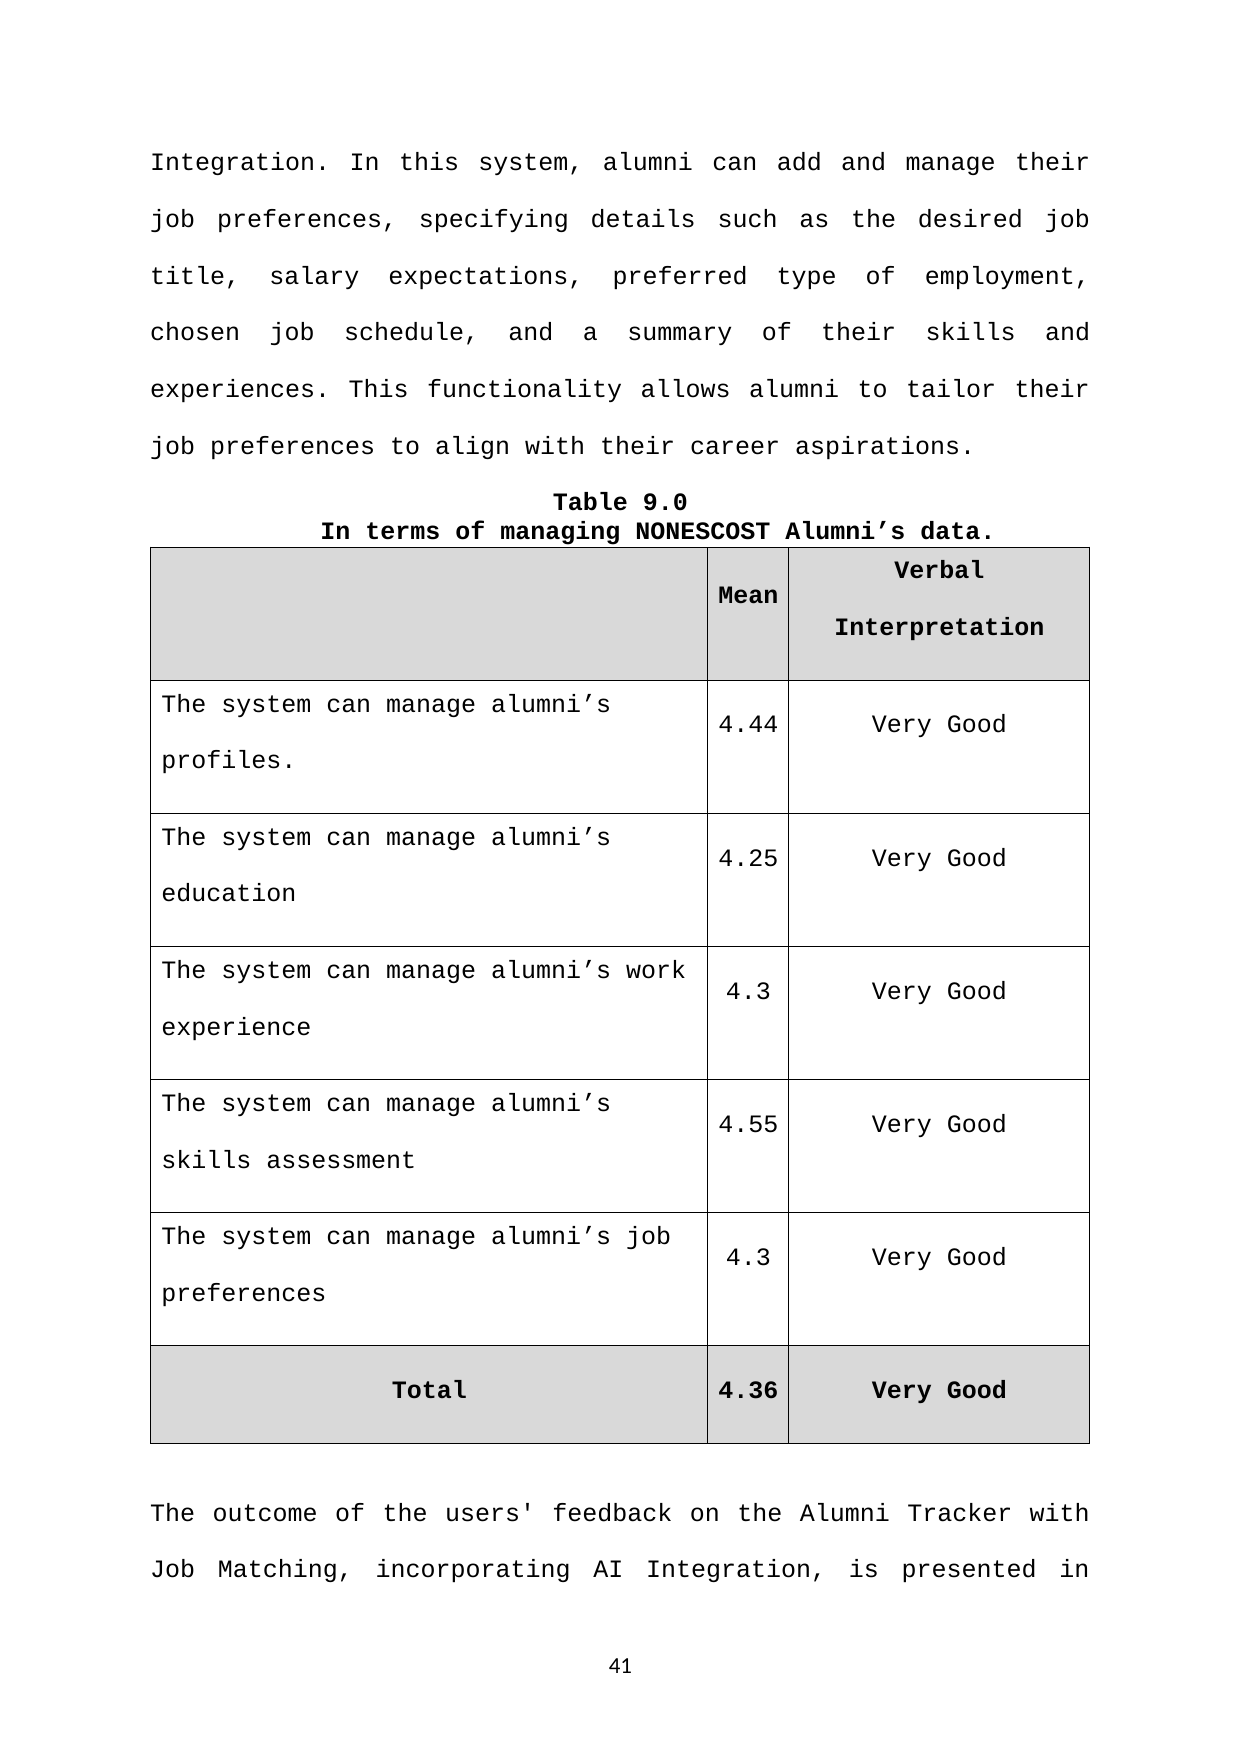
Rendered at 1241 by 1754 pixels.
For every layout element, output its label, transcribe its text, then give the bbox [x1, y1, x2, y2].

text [150, 150, 1090, 462]
table_cell The system can manage alumni’s skills assessment [151, 1080, 707, 1212]
text In terms of managing NONESCOST Alumni’s data. [150, 518, 1090, 547]
table_cell The system can manage alumni’s job preferences [151, 1213, 707, 1345]
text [150, 1500, 1090, 1585]
table_cell The system can manage alumni’s profiles. [151, 681, 707, 813]
text Table 9.0 [150, 490, 1090, 518]
table_cell Very Good [789, 947, 1089, 1079]
table_header Verbal Interpretation [789, 548, 1089, 680]
table_cell Very Good [789, 1080, 1089, 1212]
table_cell Very Good [789, 1346, 1089, 1443]
table_cell Very Good [789, 681, 1089, 813]
table_cell 4.55 [708, 1080, 788, 1212]
table_header [151, 548, 707, 680]
table_cell 4.36 [708, 1346, 788, 1443]
table_header Mean [708, 548, 788, 680]
table_cell Very Good [789, 1213, 1089, 1345]
table_cell The system can manage alumni’s work experience [151, 947, 707, 1079]
table_cell 4.3 [708, 1213, 788, 1345]
table_cell The system can manage alumni’s education [151, 814, 707, 946]
table_cell 4.44 [708, 681, 788, 813]
table_cell Very Good [789, 814, 1089, 946]
table_cell 4.25 [708, 814, 788, 946]
table_cell Total [151, 1346, 707, 1443]
table_cell 4.3 [708, 947, 788, 1079]
